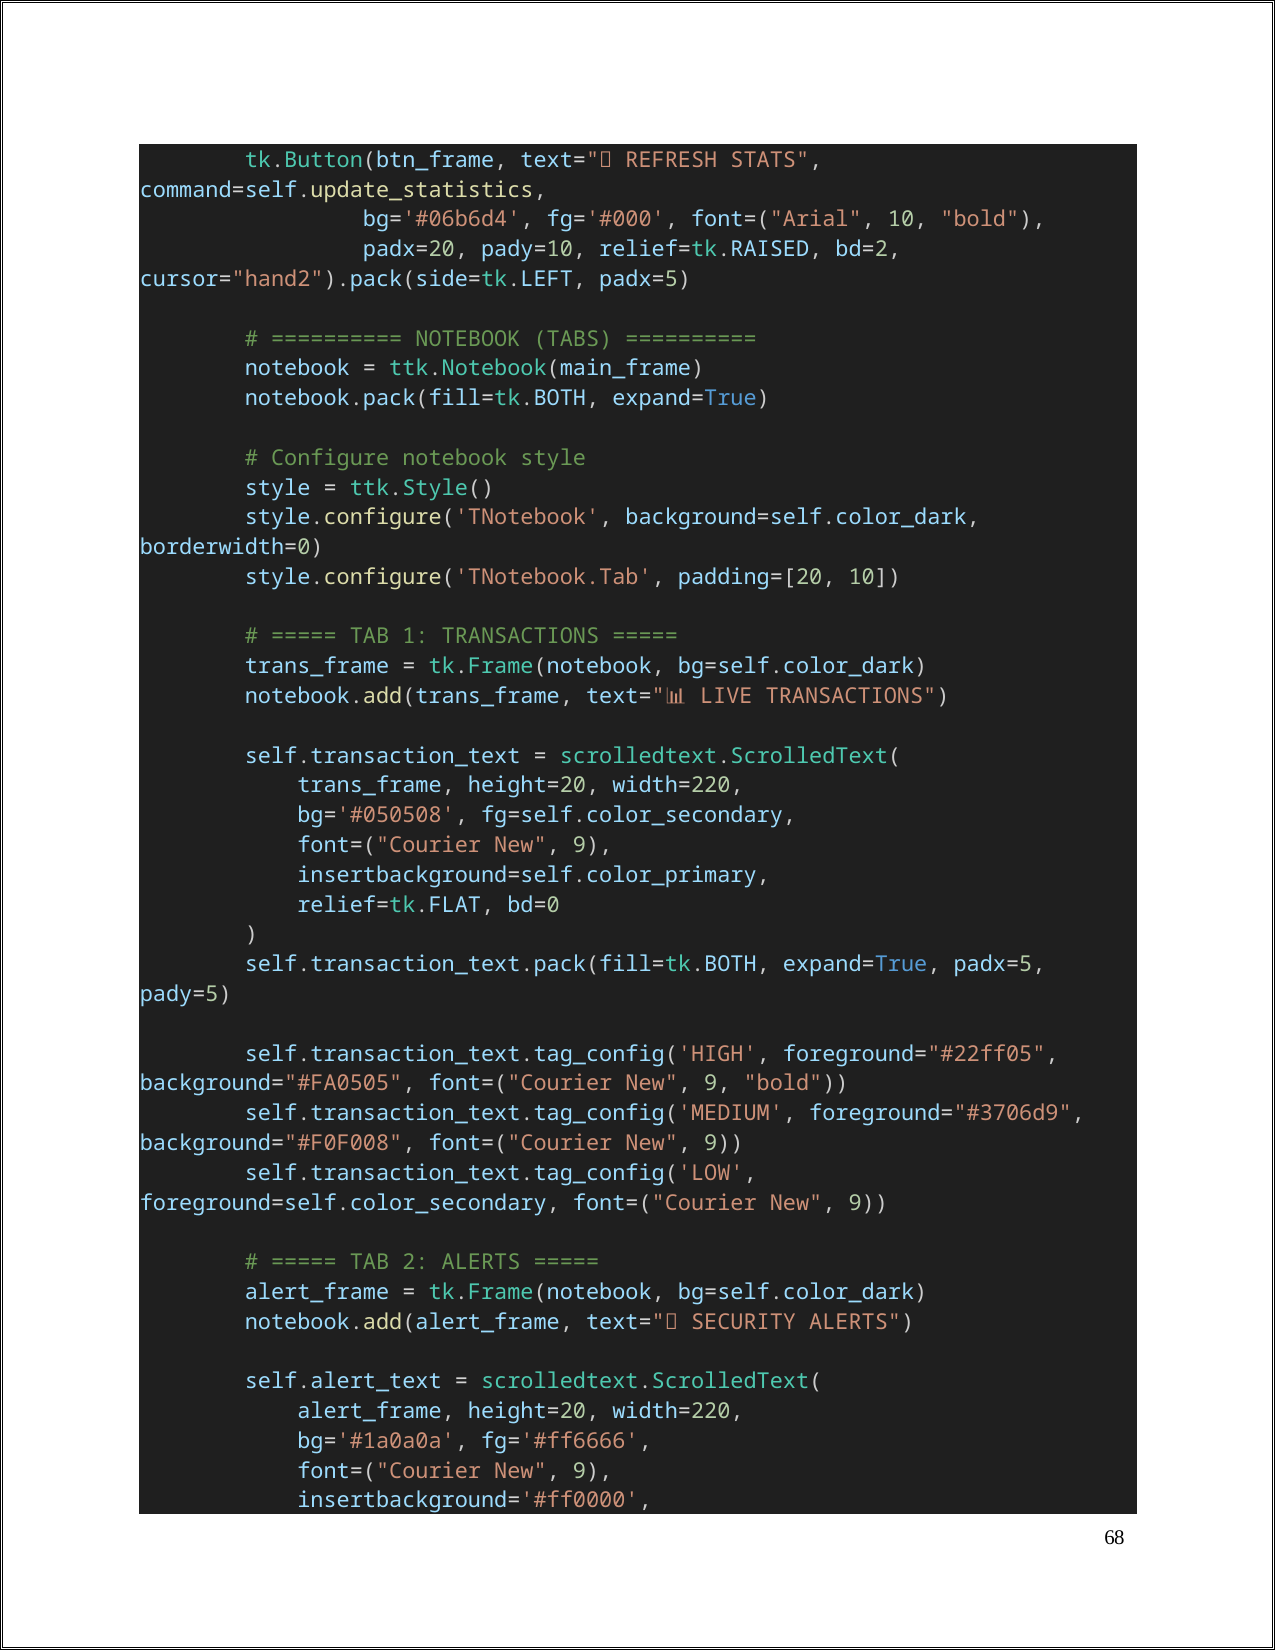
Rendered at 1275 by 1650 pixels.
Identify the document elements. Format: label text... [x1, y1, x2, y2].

text insertbackground=self.color_primary, [139, 859, 1137, 888]
text self.transaction_text.tag_config('MEDIUM', foreground="#3706d9", background="#F0F008", font=("Courier New", 9)) [139, 1097, 1137, 1157]
text style = ttk.Style() [139, 471, 1137, 501]
text style.configure('TNotebook.Tab', padding=[20, 10]) [139, 561, 1137, 591]
text self.transaction_text.pack(fill=tk.BOTH, expand=True, padx=5, pady=5) [139, 948, 1137, 1008]
text bg='#1a0a0a', fg='#ff6666', [139, 1425, 1137, 1454]
text bg='#06b6d4', fg='#000', font=("Arial", 10, "bold"), [139, 203, 1137, 233]
text notebook.pack(fill=tk.BOTH, expand=True) [139, 382, 1137, 412]
text # Configure notebook style [139, 442, 1137, 471]
text self.transaction_text = scrolledtext.ScrolledText( [139, 739, 1137, 769]
text trans_frame = tk.Frame(notebook, bg=self.color_dark) [139, 650, 1137, 680]
text font=("Courier New", 9), [139, 829, 1137, 859]
text notebook = ttk.Notebook(main_frame) [139, 352, 1137, 382]
text # ===== TAB 2: ALERTS ===== [139, 1246, 1137, 1276]
text bg='#050508', fg=self.color_secondary, [139, 799, 1137, 829]
text font=("Courier New", 9), [139, 1454, 1137, 1484]
text # ===== TAB 1: TRANSACTIONS ===== [139, 620, 1137, 650]
text style.configure('TNotebook', background=self.color_dark, borderwidth=0) [139, 501, 1137, 561]
text self.transaction_text.tag_config('HIGH', foreground="#22ff05", background="#FA0505", font=("Courier New", 9, "bold")) [139, 1037, 1137, 1097]
text self.alert_text = scrolledtext.ScrolledText( [139, 1365, 1137, 1395]
text trans_frame, height=20, width=220, [139, 769, 1137, 799]
text notebook.add(alert_frame, text="🚨 SECURITY ALERTS") [139, 1306, 1137, 1335]
text tk.Button(btn_frame, text="🔄 REFRESH STATS", command=self.update_statistics, [139, 144, 1137, 203]
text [139, 233, 1137, 293]
text # ========== NOTEBOOK (TABS) ========== [139, 322, 1137, 352]
text alert_frame, height=20, width=220, [139, 1395, 1137, 1425]
text ) [139, 918, 1137, 948]
text insertbackground='#ff0000', [139, 1484, 1137, 1514]
text relief=tk.FLAT, bd=0 [139, 888, 1137, 918]
text self.transaction_text.tag_config('LOW', foreground=self.color_secondary, font=("Courier New", 9)) [139, 1157, 1137, 1216]
text alert_frame = tk.Frame(notebook, bg=self.color_dark) [139, 1276, 1137, 1306]
text notebook.add(trans_frame, text="📊 LIVE TRANSACTIONS") [139, 680, 1137, 710]
